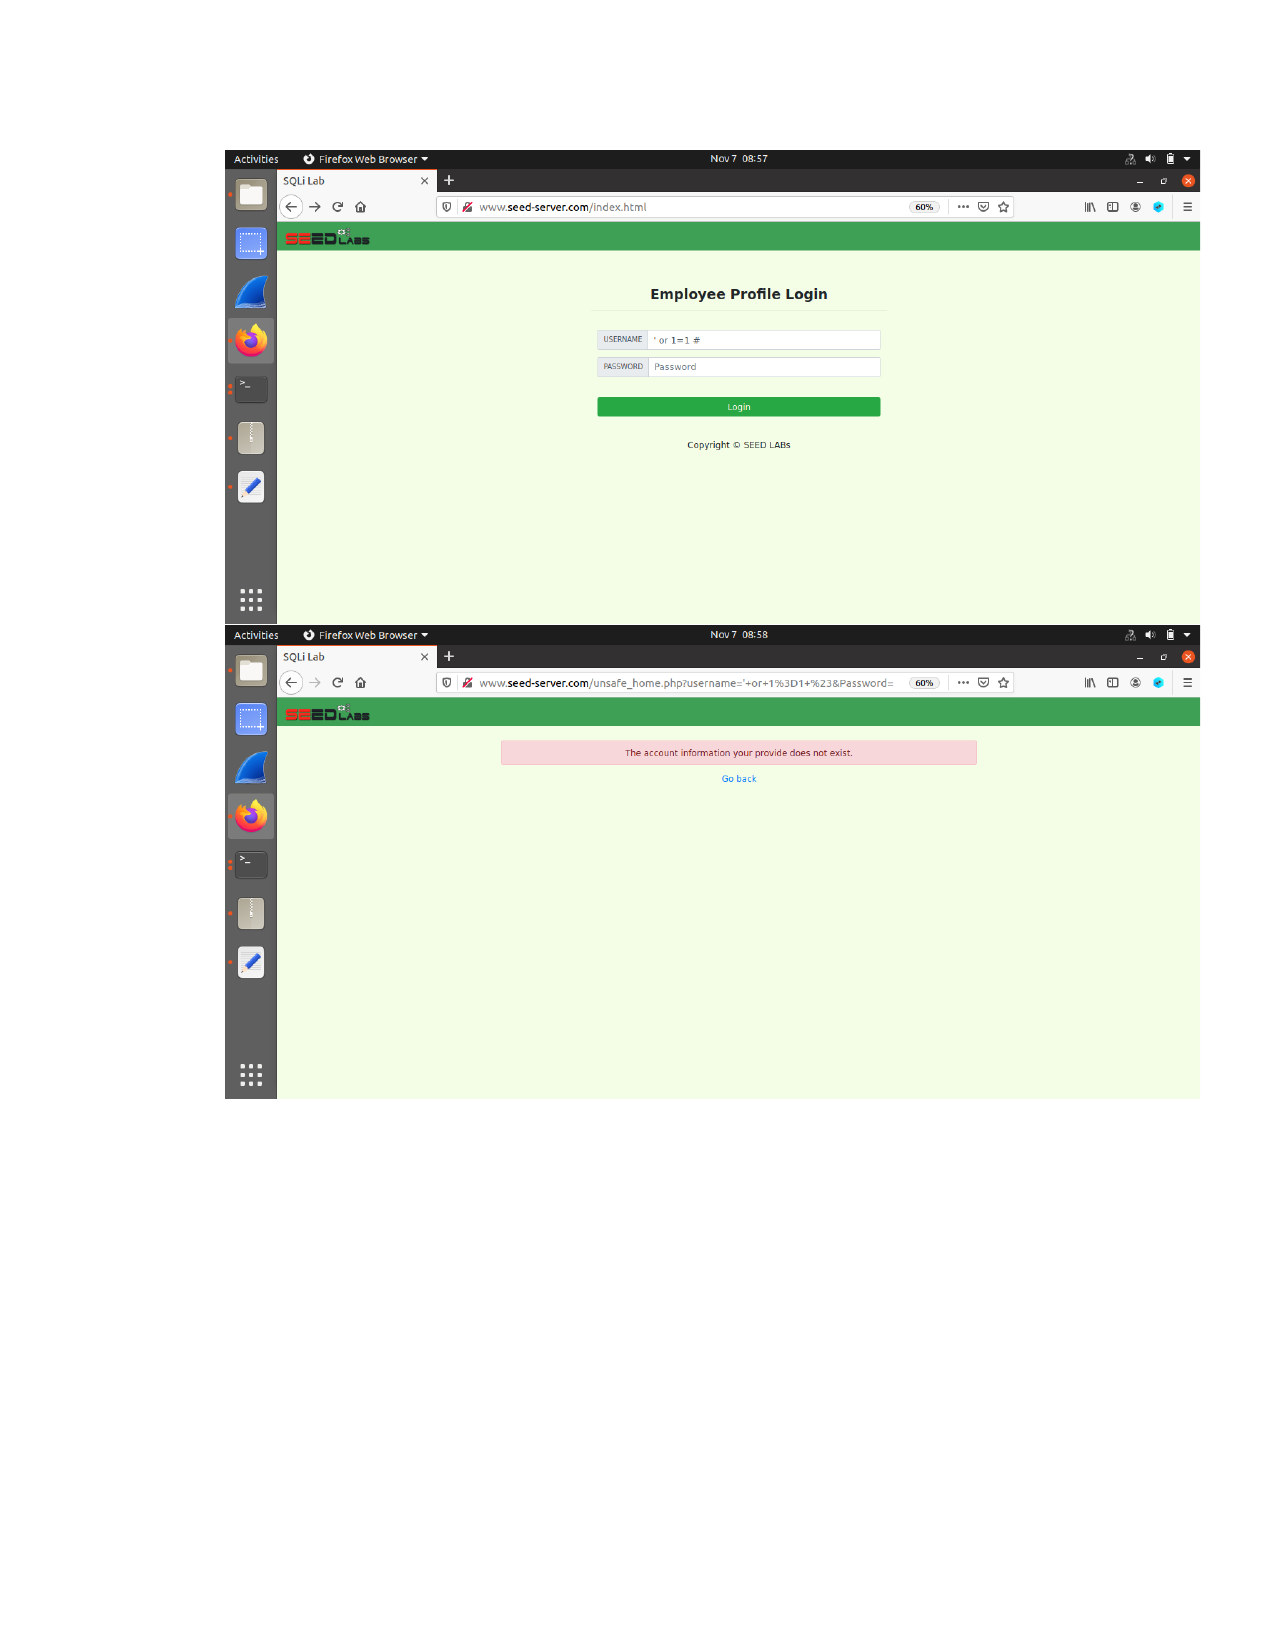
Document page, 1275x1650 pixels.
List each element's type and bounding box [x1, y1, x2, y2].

picture [225, 150, 1200, 624]
picture [225, 625, 1200, 1099]
